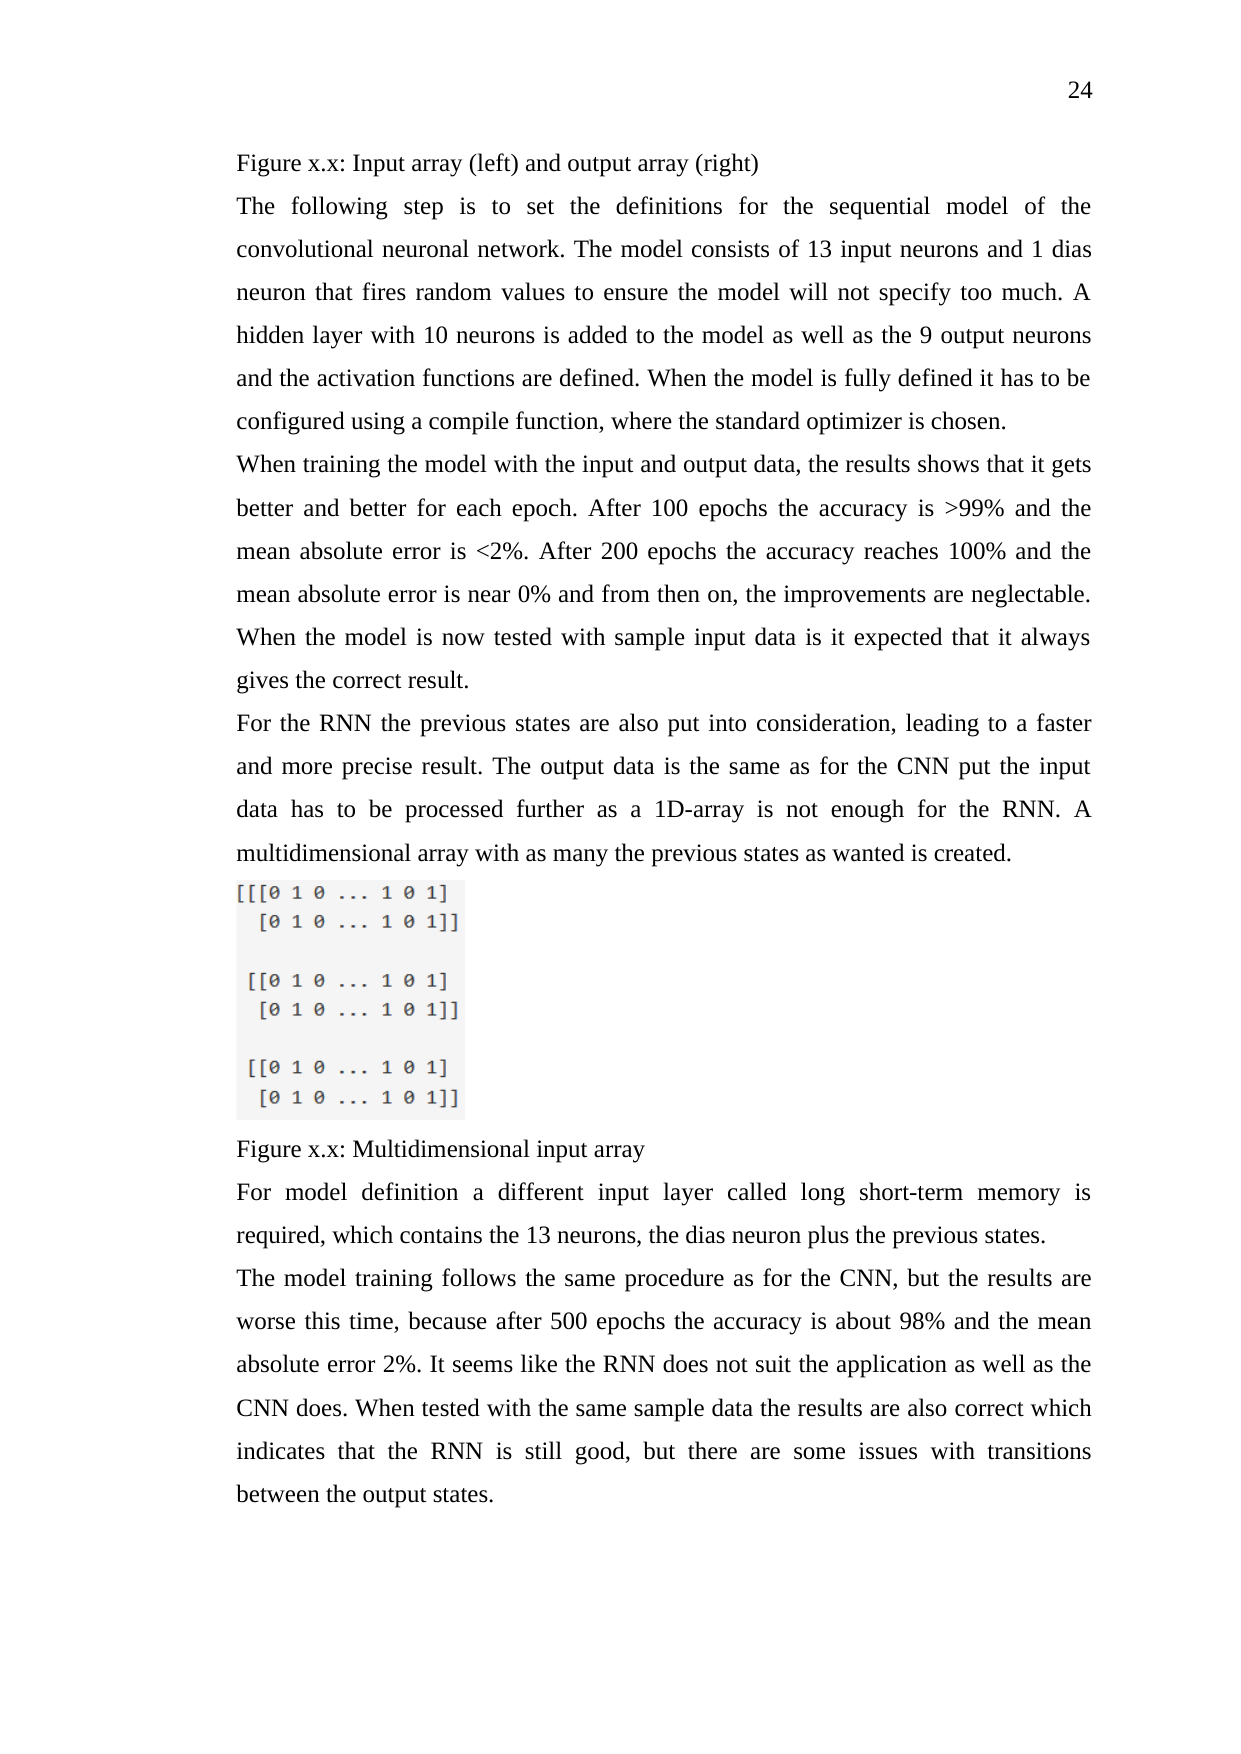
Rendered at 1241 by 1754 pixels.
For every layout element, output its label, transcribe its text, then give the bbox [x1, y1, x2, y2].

picture [236, 880, 465, 1120]
text Figure x.x: Multidimensional input array [236, 1134, 1092, 1163]
text Figure x.x: Input array (left) and output array (right) [236, 148, 1092, 176]
text For model definition a different input layer called long short-term memory is required, which contains the 13 neurons, the dias neuron plus the previous states. [236, 1177, 1092, 1249]
text When training the model with the input and output data, the results shows that it gets better and better for each epoch. After 100 epochs the accuracy is >99% and the mean absolute error is <2%. After 200 epochs the accuracy reaches 100% and the mean absolute error is near 0% and from then on, the improvements are neglectable. When the model is now tested with sample input data is it expected that it always gives the correct result. [236, 449, 1092, 694]
text The following step is to set the definitions for the sequential model of the convolutional neuronal network. The model consists of 13 input neurons and 1 dias neuron that fires random values to ensure the model will not specify too much. A hidden layer with 10 neurons is added to the model as well as the 9 output neurons and the activation functions are defined. When the model is fully defined it has to be configured using a compile function, where the standard optimizer is chosen. [236, 191, 1092, 435]
text The model training follows the same procedure as for the CNN, but the results are worse this time, because after 500 epochs the accuracy is about 98% and the mean absolute error 2%. It seems like the RNN does not suit the application as well as the CNN does. When tested with the same sample data the results are also correct which indicates that the RNN is still good, but there are some issues with transitions between the output states. [236, 1263, 1092, 1508]
text For the RNN the previous states are also put into consideration, leading to a faster and more precise result. The output data is the same as for the CNN put the input data has to be processed further as a 1D-array is not enough for the RNN. A multidimensional array with as many the previous states as wanted is created. [236, 708, 1092, 866]
